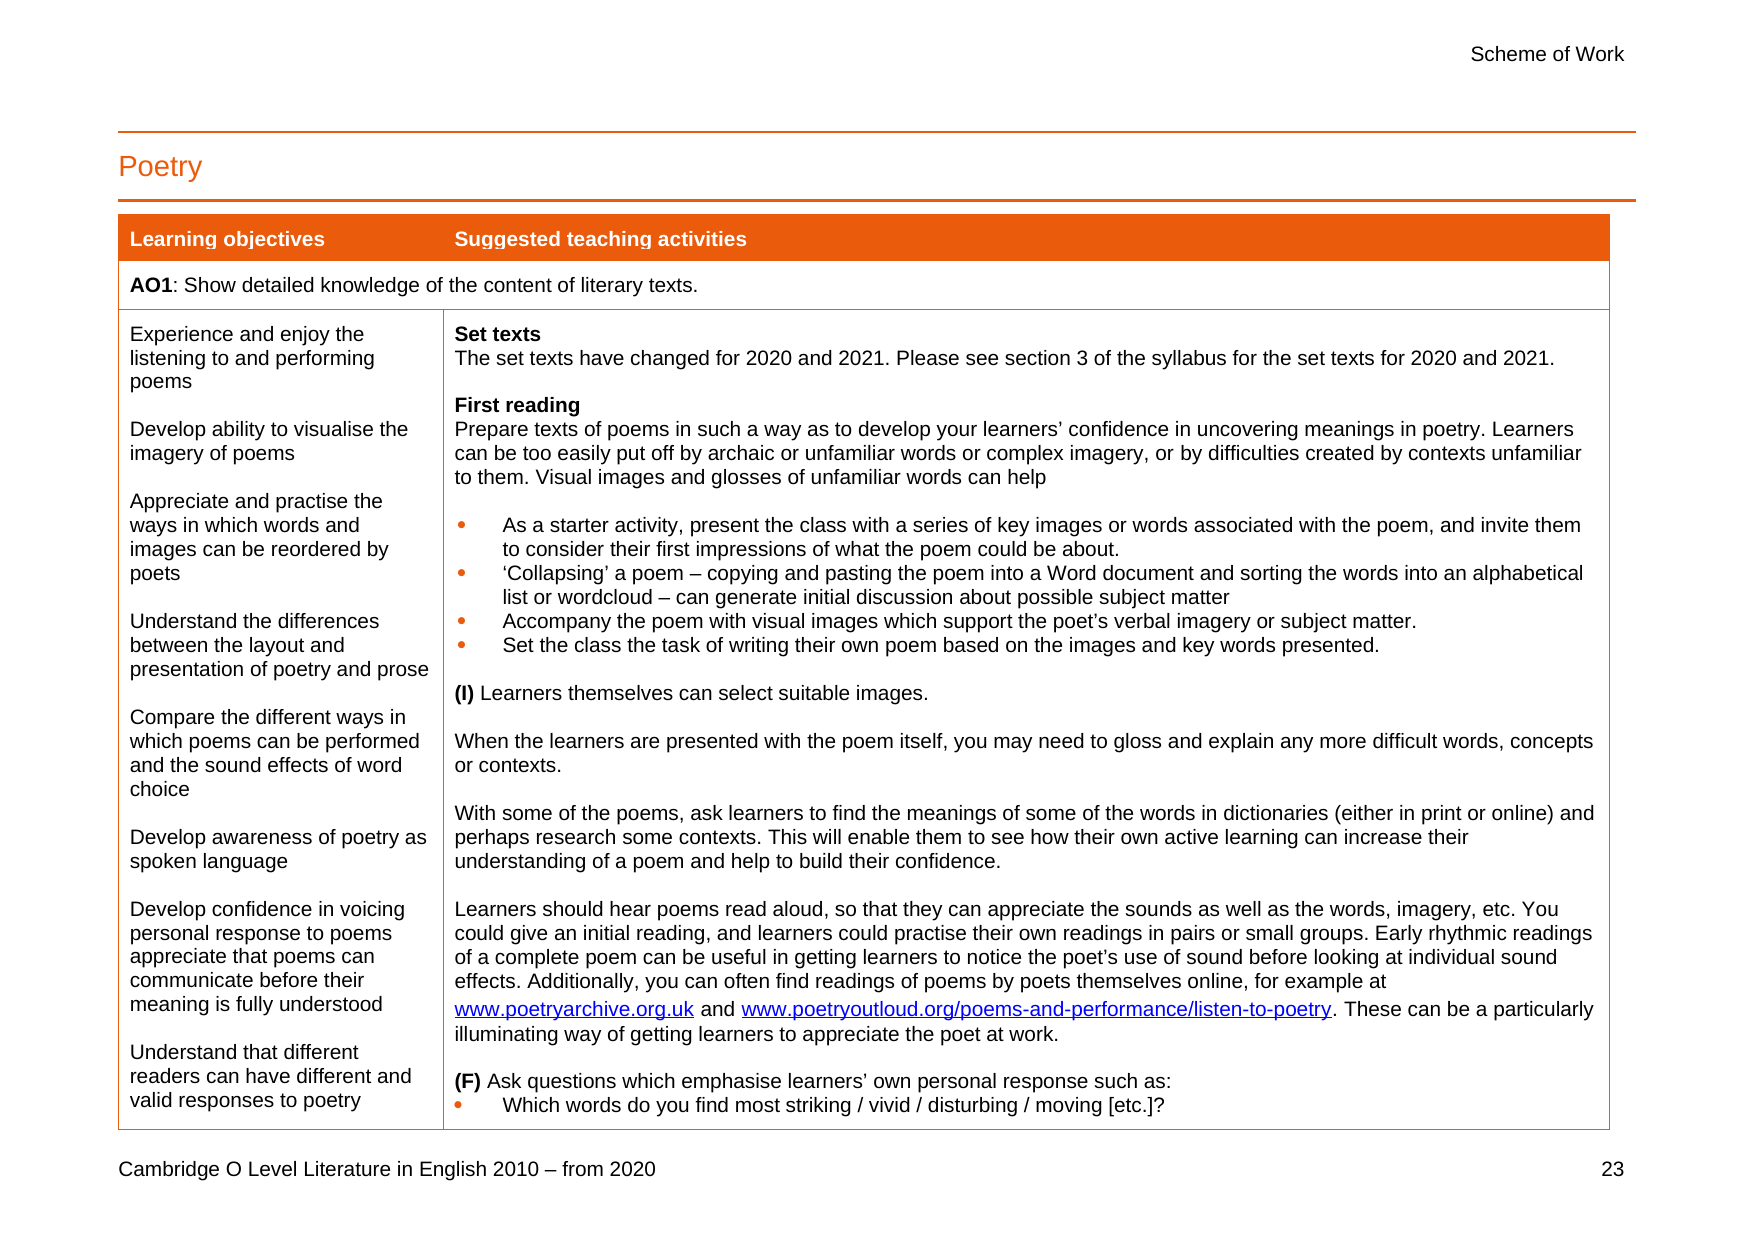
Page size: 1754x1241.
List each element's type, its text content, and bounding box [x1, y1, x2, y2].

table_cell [119, 310, 443, 1129]
table_header Learning objectives [119, 215, 443, 260]
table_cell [444, 310, 1609, 1129]
subtitle Poetry [118, 133, 1636, 199]
table_header Suggested teaching activities [444, 215, 1609, 260]
table_cell AO1: Show detailed knowledge of the content of literary texts. [119, 261, 1609, 308]
